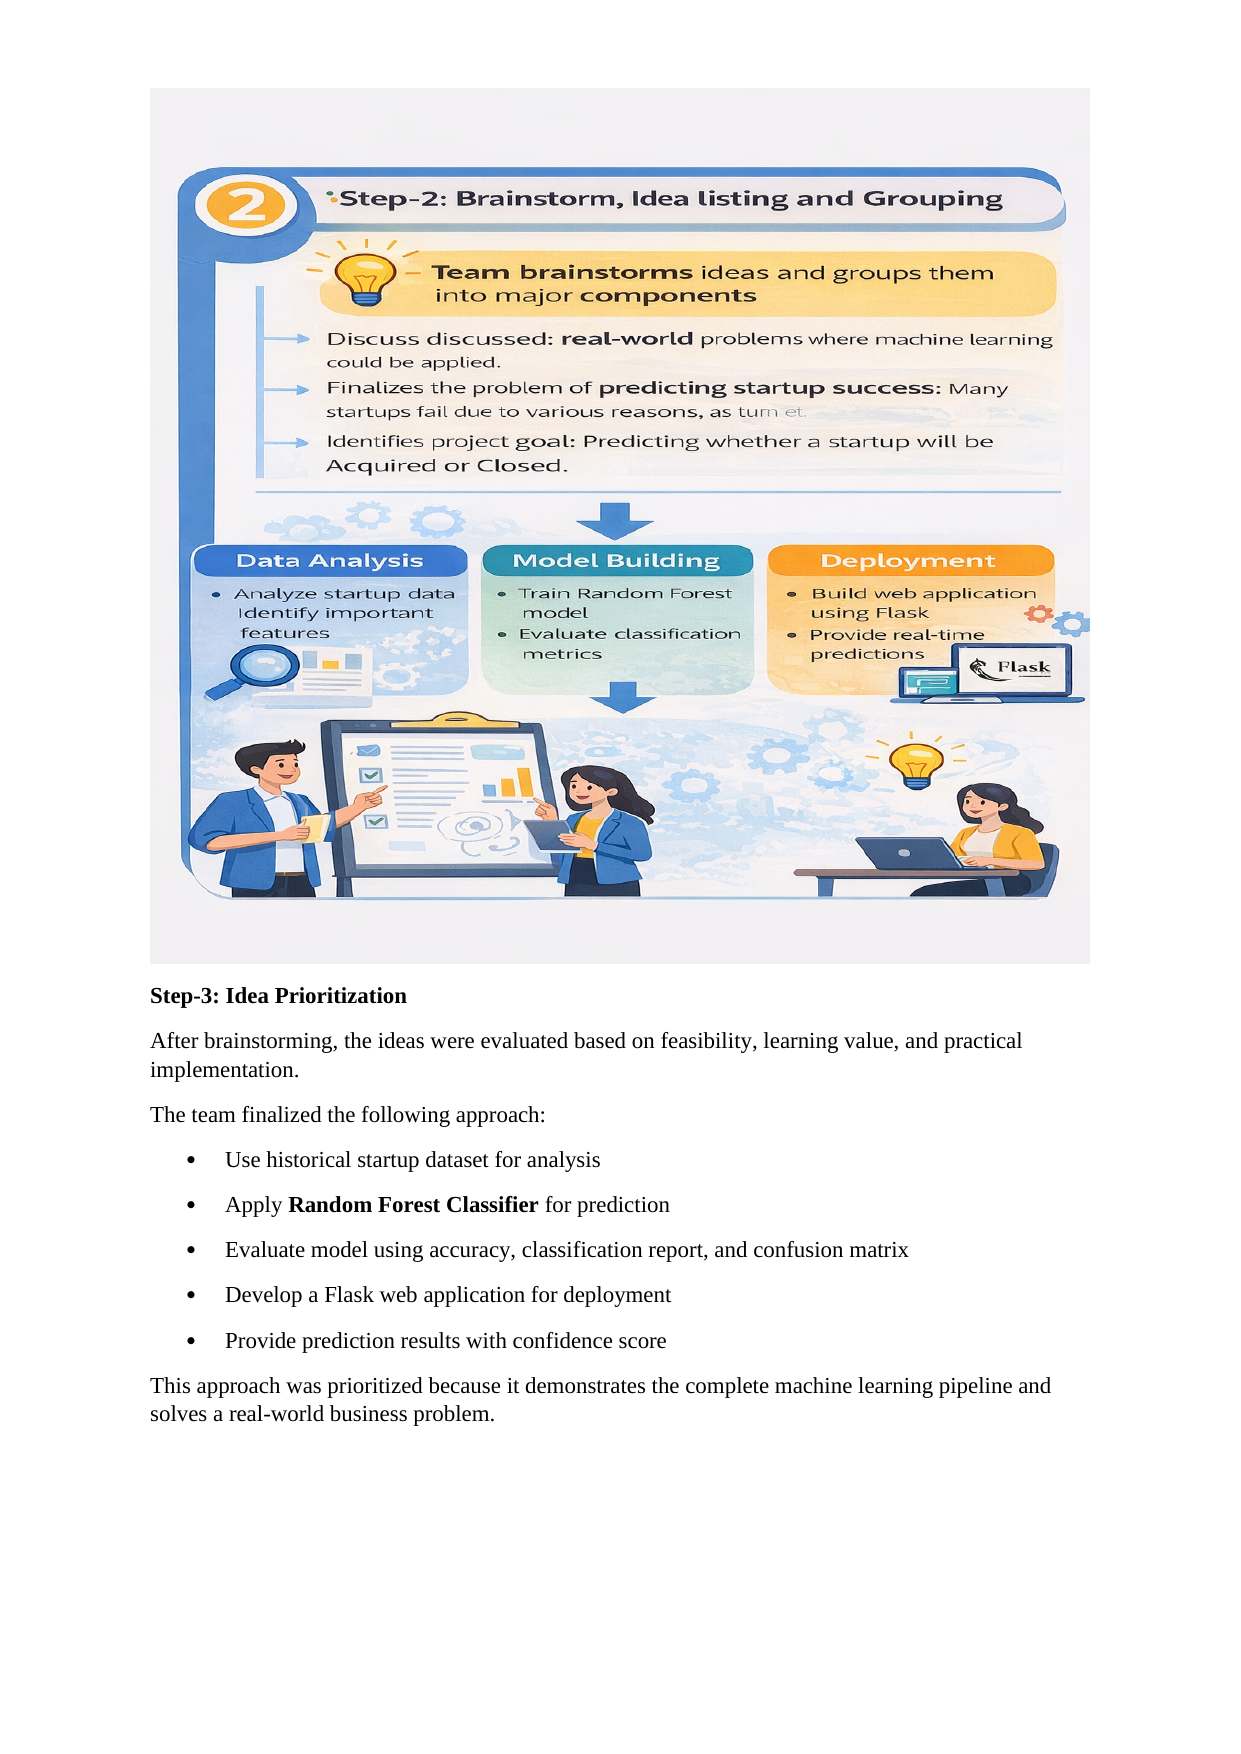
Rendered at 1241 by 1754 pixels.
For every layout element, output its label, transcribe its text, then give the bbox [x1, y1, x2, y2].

text The team finalized the following approach: [150, 1101, 1090, 1127]
list Develop a Flask web application for deployment [187, 1282, 1090, 1308]
list Evaluate model using accuracy, classification report, and confusion matrix [187, 1236, 1090, 1263]
list Provide prediction results with confidence score [187, 1327, 1090, 1353]
picture [150, 88, 1091, 964]
list Use historical startup dataset for analysis [187, 1146, 1090, 1173]
text This approach was prioritized because it demonstrates the complete machine learning pipeline and solves a real-world business problem. [150, 1372, 1090, 1427]
text After brainstorming, the ideas were evaluated based on feasibility, learning value, and practical implementation. [150, 1028, 1090, 1082]
list Apply Random Forest Classifier for prediction [187, 1191, 1090, 1218]
text Step-3: Idea Prioritization [150, 982, 1090, 1009]
